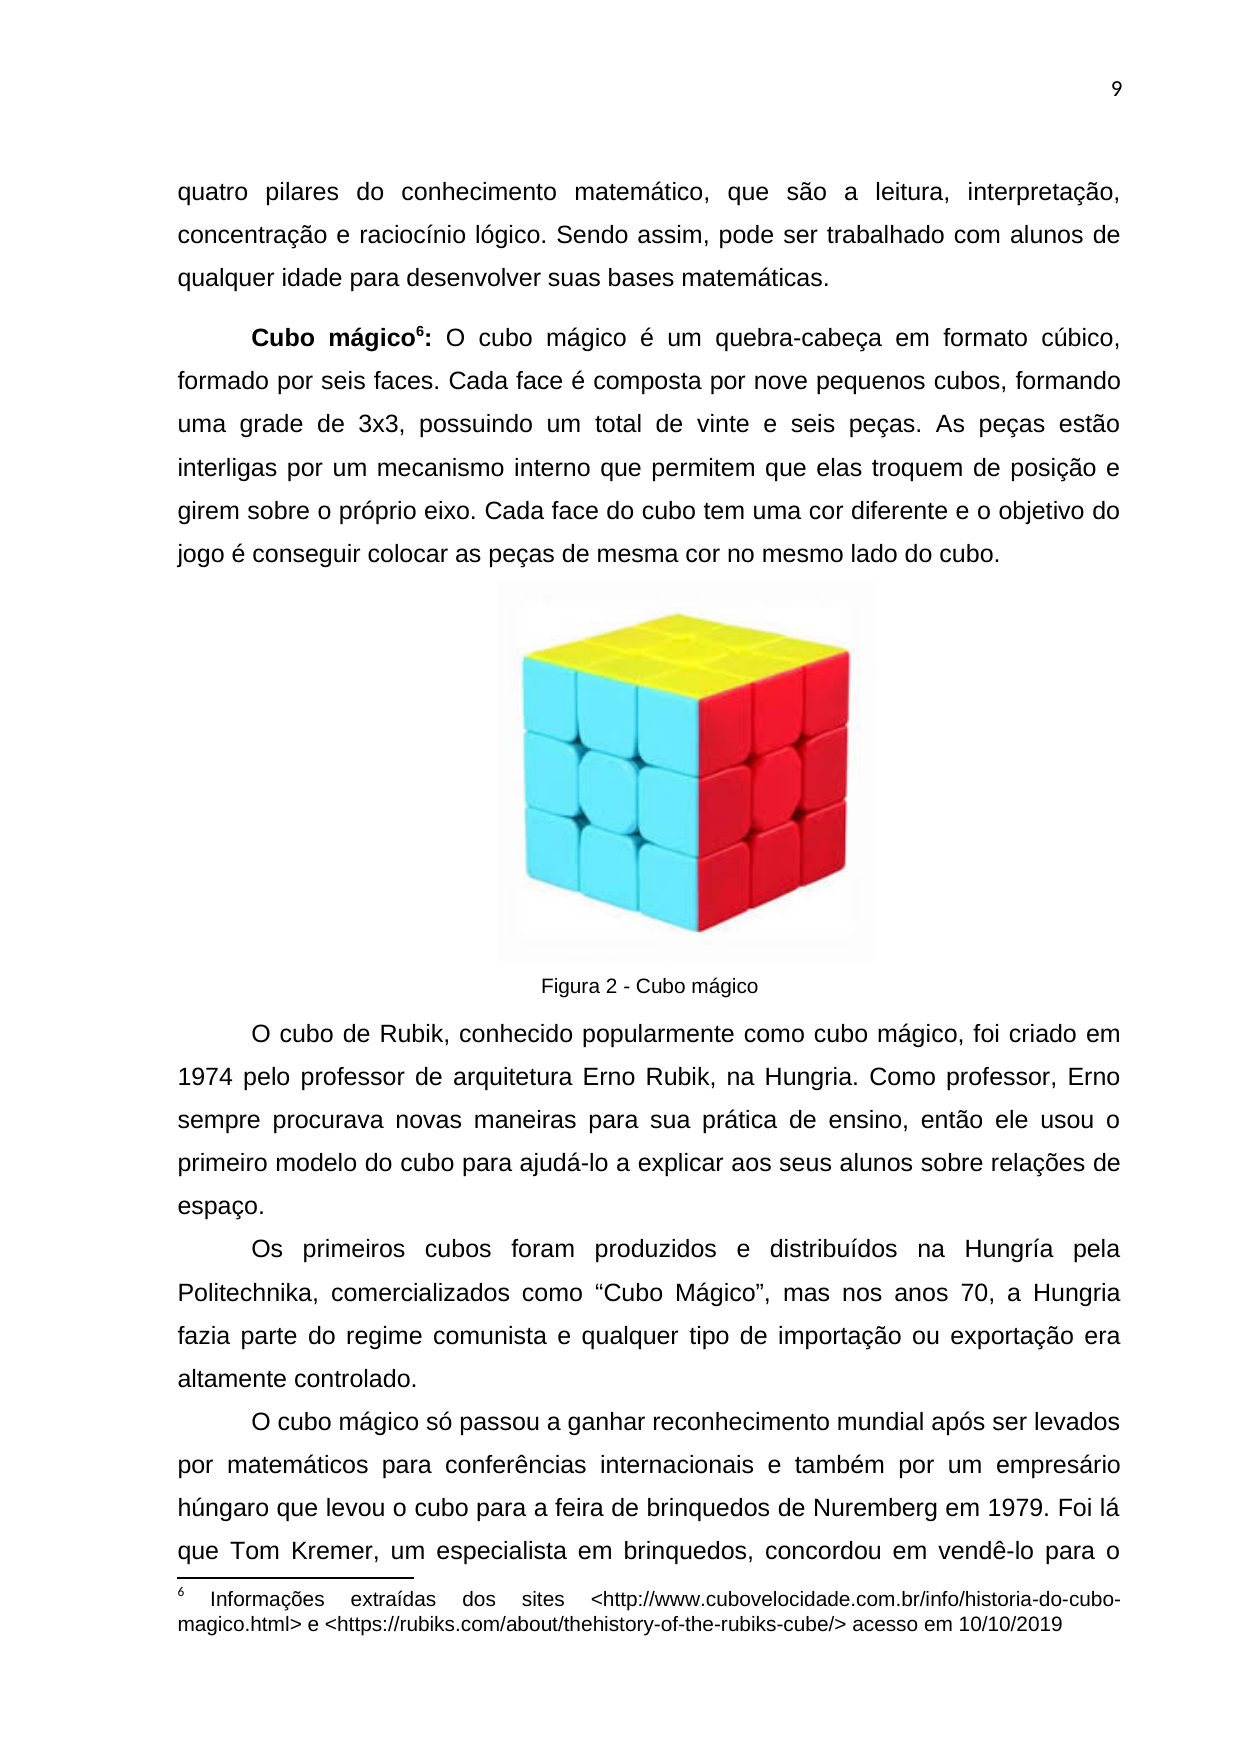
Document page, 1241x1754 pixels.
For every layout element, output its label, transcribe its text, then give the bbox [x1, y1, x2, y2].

text O cubo de Rubik, conhecido popularmente como cubo mágico, foi criado em 1974 pelo professor de arquitetura Erno Rubik, na Hungria. Como professor, Erno sempre procurava novas maneiras para sua prática de ensino, então ele usou o primeiro modelo do cubo para ajudá-lo a explicar aos seus alunos sobre relações de espaço. [177, 1019, 1122, 1220]
text Cubo mágico: O cubo mágico é um quebra-cabeça em formato cúbico, formado por seis faces. Cada face é composta por nove pequenos cubos, formando uma grade de 3x3, possuindo um total de vinte e seis peças. As peças estão interligas por um mecanismo interno que permitem que elas troquem de posição e girem sobre o próprio eixo. Cada face do cubo tem uma cor diferente e o objetivo do jogo é conseguir colocar as peças de mesma cor no mesmo lado do cubo. [177, 323, 1122, 568]
text Os primeiros cubos foram produzidos e distribuídos na Hungría pela Politechnika, comercializados como “Cubo Mágico”, mas nos anos 70, a Hungria fazia parte do regime comunista e qualquer tipo de importação ou exportação era altamente controlado. [177, 1234, 1122, 1393]
picture [497, 582, 876, 961]
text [177, 177, 1122, 292]
text Figura 2 - Cubo mágico [177, 974, 1122, 998]
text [177, 1407, 1122, 1565]
